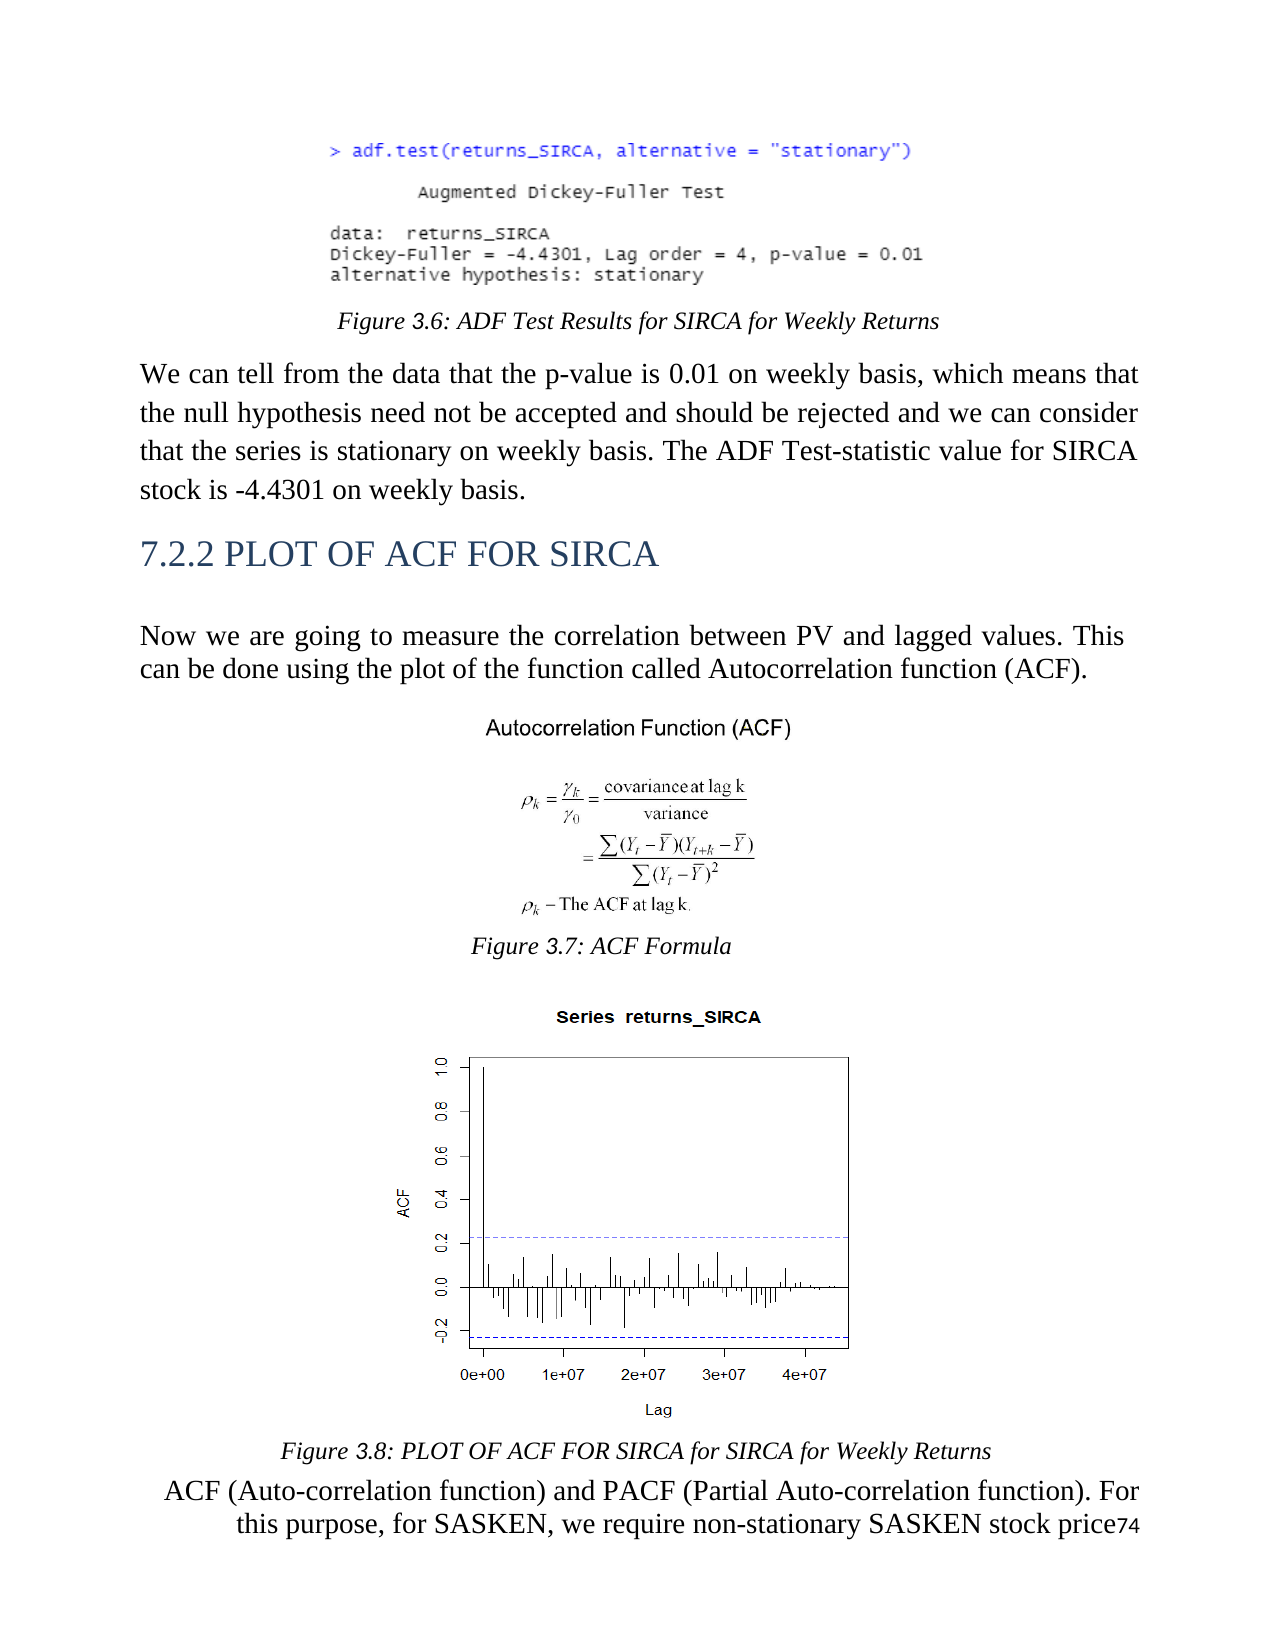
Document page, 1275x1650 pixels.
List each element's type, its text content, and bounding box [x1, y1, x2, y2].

picture [326, 143, 953, 285]
text Now we are going to measure the correlation between PV and lagged values. This can be done using the plot of the function called Autocorrelation function (ACF). [139, 618, 1125, 685]
text Figure 3.6: ADF Test Results for SIRCA for Weekly Returns [139, 305, 1139, 336]
picture [481, 709, 798, 931]
text We can tell from the data that the p-value is 0.01 on weekly basis, which means that the null hypothesis need not be accepted and should be rejected and we can consider that the series is stationary on weekly basis. The ADF Test-statistic value for SIRCA stock is -4.4301 on weekly basis. [139, 356, 1139, 506]
text Figure 3.7: ACF Formula [139, 931, 1066, 961]
subtitle 7.2.2 PLOT OF ACF FOR SIRCA [139, 531, 1139, 574]
text Figure 3.8: PLOT OF ACF FOR SIRCA for SIRCA for Weekly Returns [139, 1435, 1135, 1466]
picture [391, 986, 888, 1436]
